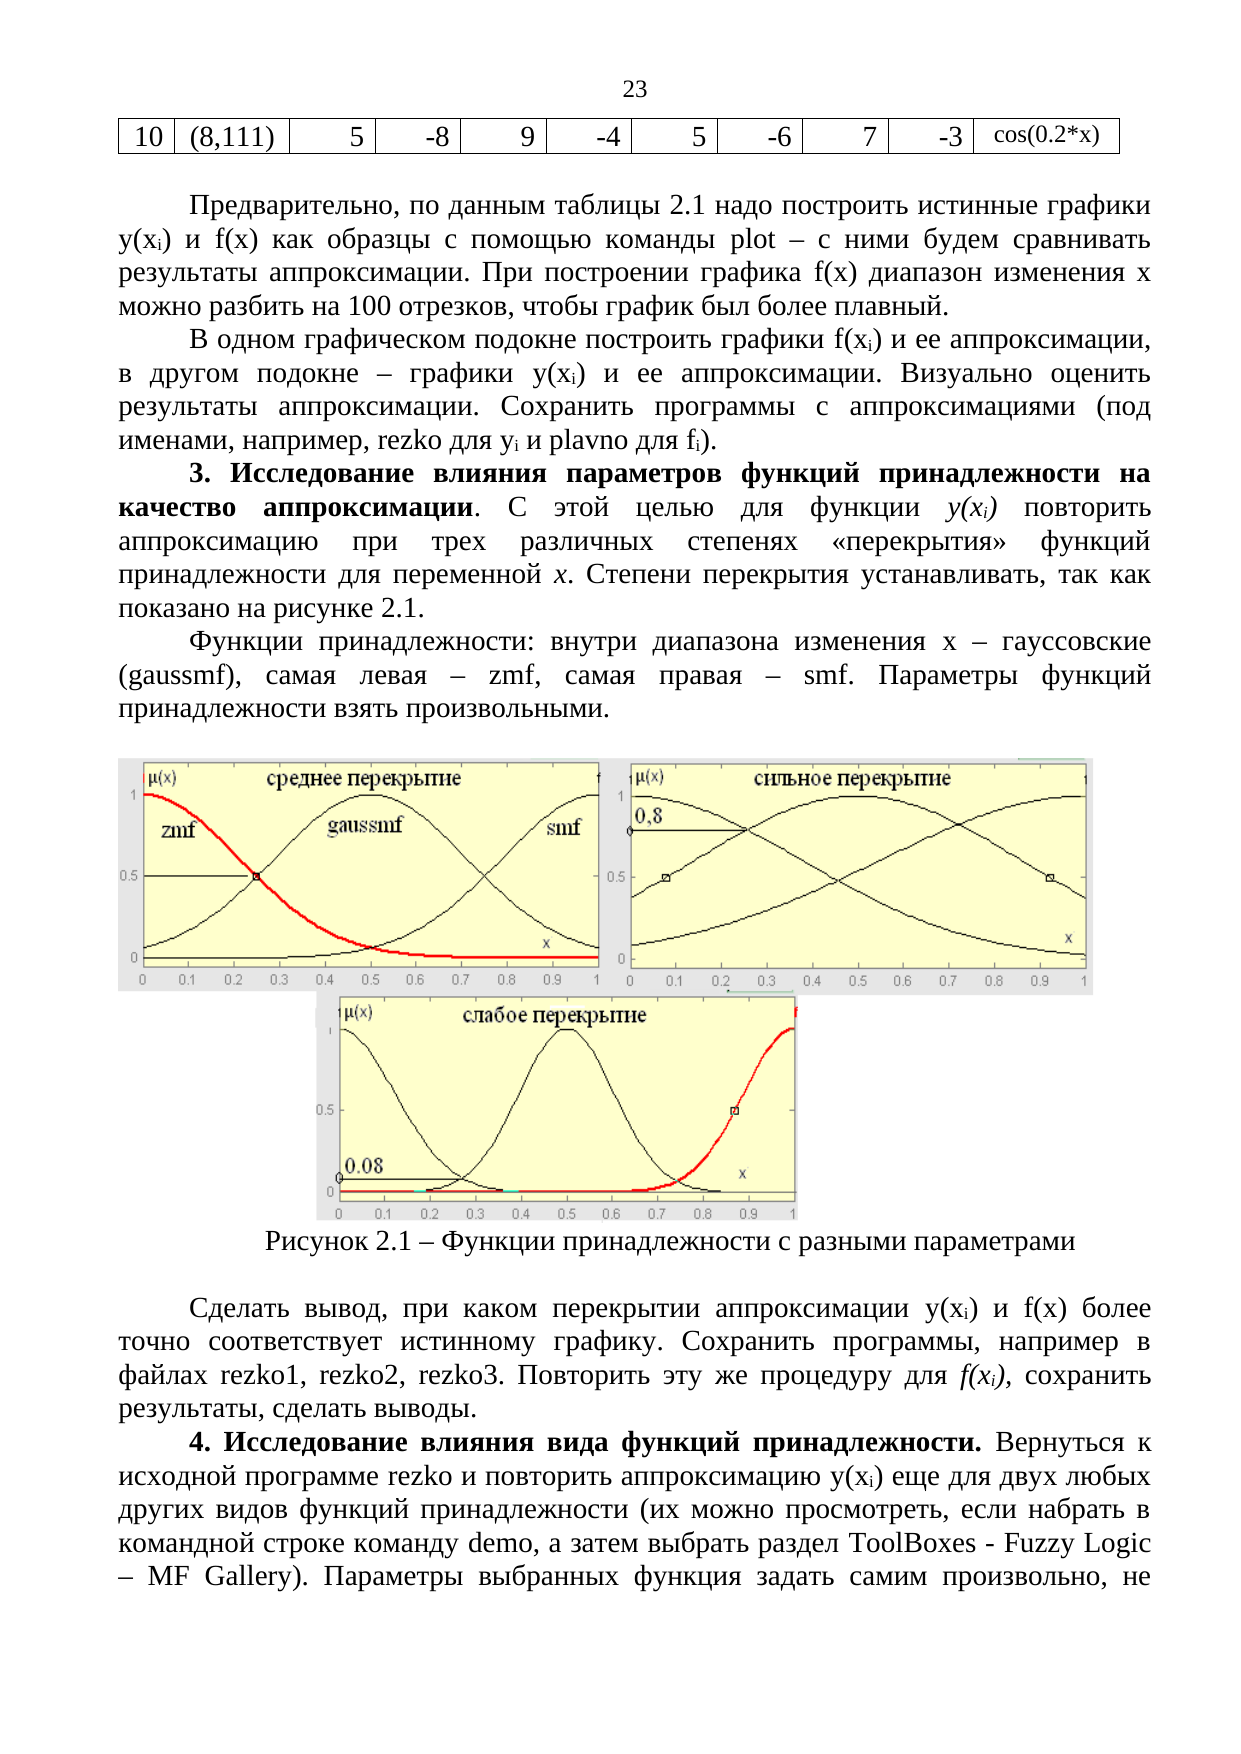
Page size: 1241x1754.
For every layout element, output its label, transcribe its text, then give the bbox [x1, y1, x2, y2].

table_cell cos(0.2*x) [974, 119, 1119, 153]
table_cell 10 [119, 119, 174, 153]
text Предварительно, по данным таблицы 2.1 надо построить истинные графики y(xi) и f(x) как образцы с помощью команды plot – с ними будем сравнивать результаты аппроксимации. При построении графика f(x) диапазон изменения х можно разбить на 100 отрезков, чтобы график был более плавный. [118, 187, 1152, 321]
table_cell -4 [547, 119, 631, 153]
text Сделать вывод, при каком перекрытии аппроксимации y(xi) и f(x) более точно соответствует истинному графику. Сохранить программы, например в файлах rezko1, rezko2, rezko3. Повторить эту же процедуру для f(xi), сохранить результаты, сделать выводы. [118, 1290, 1152, 1424]
table_cell 7 [803, 119, 888, 153]
table_cell 5 [632, 119, 717, 153]
table_cell (8,111) [175, 119, 289, 153]
table_cell -6 [718, 119, 802, 153]
table_cell -3 [889, 119, 973, 153]
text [118, 1424, 1152, 1592]
table_cell 5 [290, 119, 375, 153]
text Рисунок 2.1 – Функции принадлежности с разными параметрами [118, 1223, 1152, 1256]
text 3. Исследование влияния параметров функций принадлежности на качество аппроксимации. С этой целью для функции y(xi) повторить аппроксимацию при трех различных степенях «перекрытия» функций принадлежности для переменной х. Степени перекрытия устанавливать, так как показано на рисунке 2.1. [118, 456, 1152, 623]
text В одном графическом подокне построить графики f(xi) и ее аппроксимации, в другом подокне – графики y(xi) и ее аппроксимации. Визуально оценить результаты аппроксимации. Сохранить программы с аппроксимациями (под именами, например, rezko для yi и plavno для fi). [118, 321, 1152, 456]
table_cell -8 [376, 119, 460, 153]
table_cell 9 [461, 119, 546, 153]
text Функции принадлежности: внутри диапазона изменения x – гауссовские (gaussmf), самая левая – zmf, самая правая – smf. Параметры функций принадлежности взять произвольными. [118, 623, 1152, 724]
picture [118, 757, 1094, 1223]
